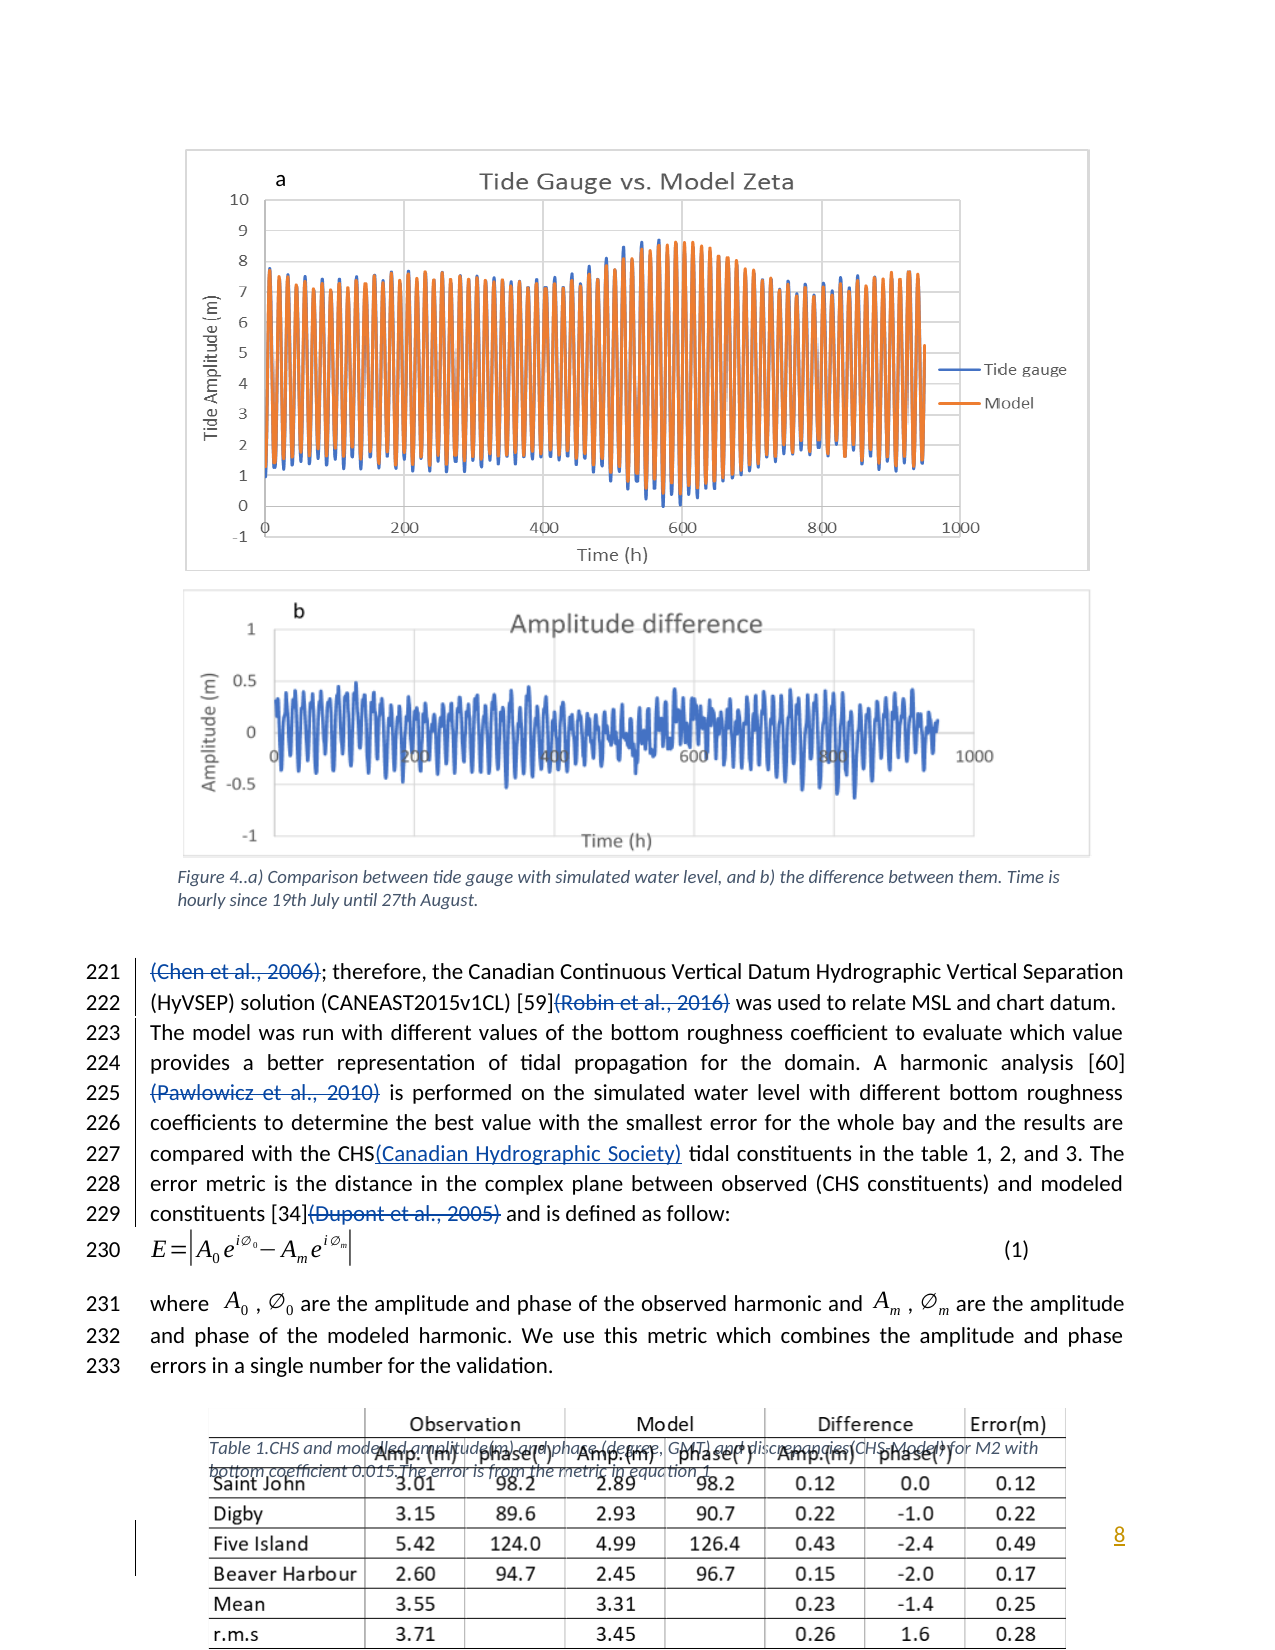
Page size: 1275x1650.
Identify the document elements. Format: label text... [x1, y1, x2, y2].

picture [185, 149, 1090, 571]
text The model was run with different values of the bottom roughness coefficient to evaluate which value provides a better representation of tidal propagation for the domain. A harmonic analysis [60] is performed on the simulated water level with different bottom roughness coefficients to determine the best value with the smallest error for the whole bay and the results are compared with the CHS tidal constituents in the table 1, 2, and 3. The error metric is the distance in the complex plane between observed (CHS constituents) and modeled constituents [34] and is defined as follow: [150, 1018, 1125, 1227]
text where , are the amplitude and phase of the observed harmonic and , are the amplitude and phase of the modeled harmonic. We use this metric which combines the amplitude and phase errors in a single number for the validation. [150, 1287, 1125, 1379]
picture [183, 589, 1094, 860]
text ; therefore, the Canadian Continuous Vertical Datum Hydrographic Vertical Separation (HyVSEP) solution (CANEAST2015v1CL) [59] was used to relate MSL and chart datum. [150, 957, 1125, 1016]
text (1) [150, 1229, 1125, 1268]
picture [208, 1408, 1067, 1650]
